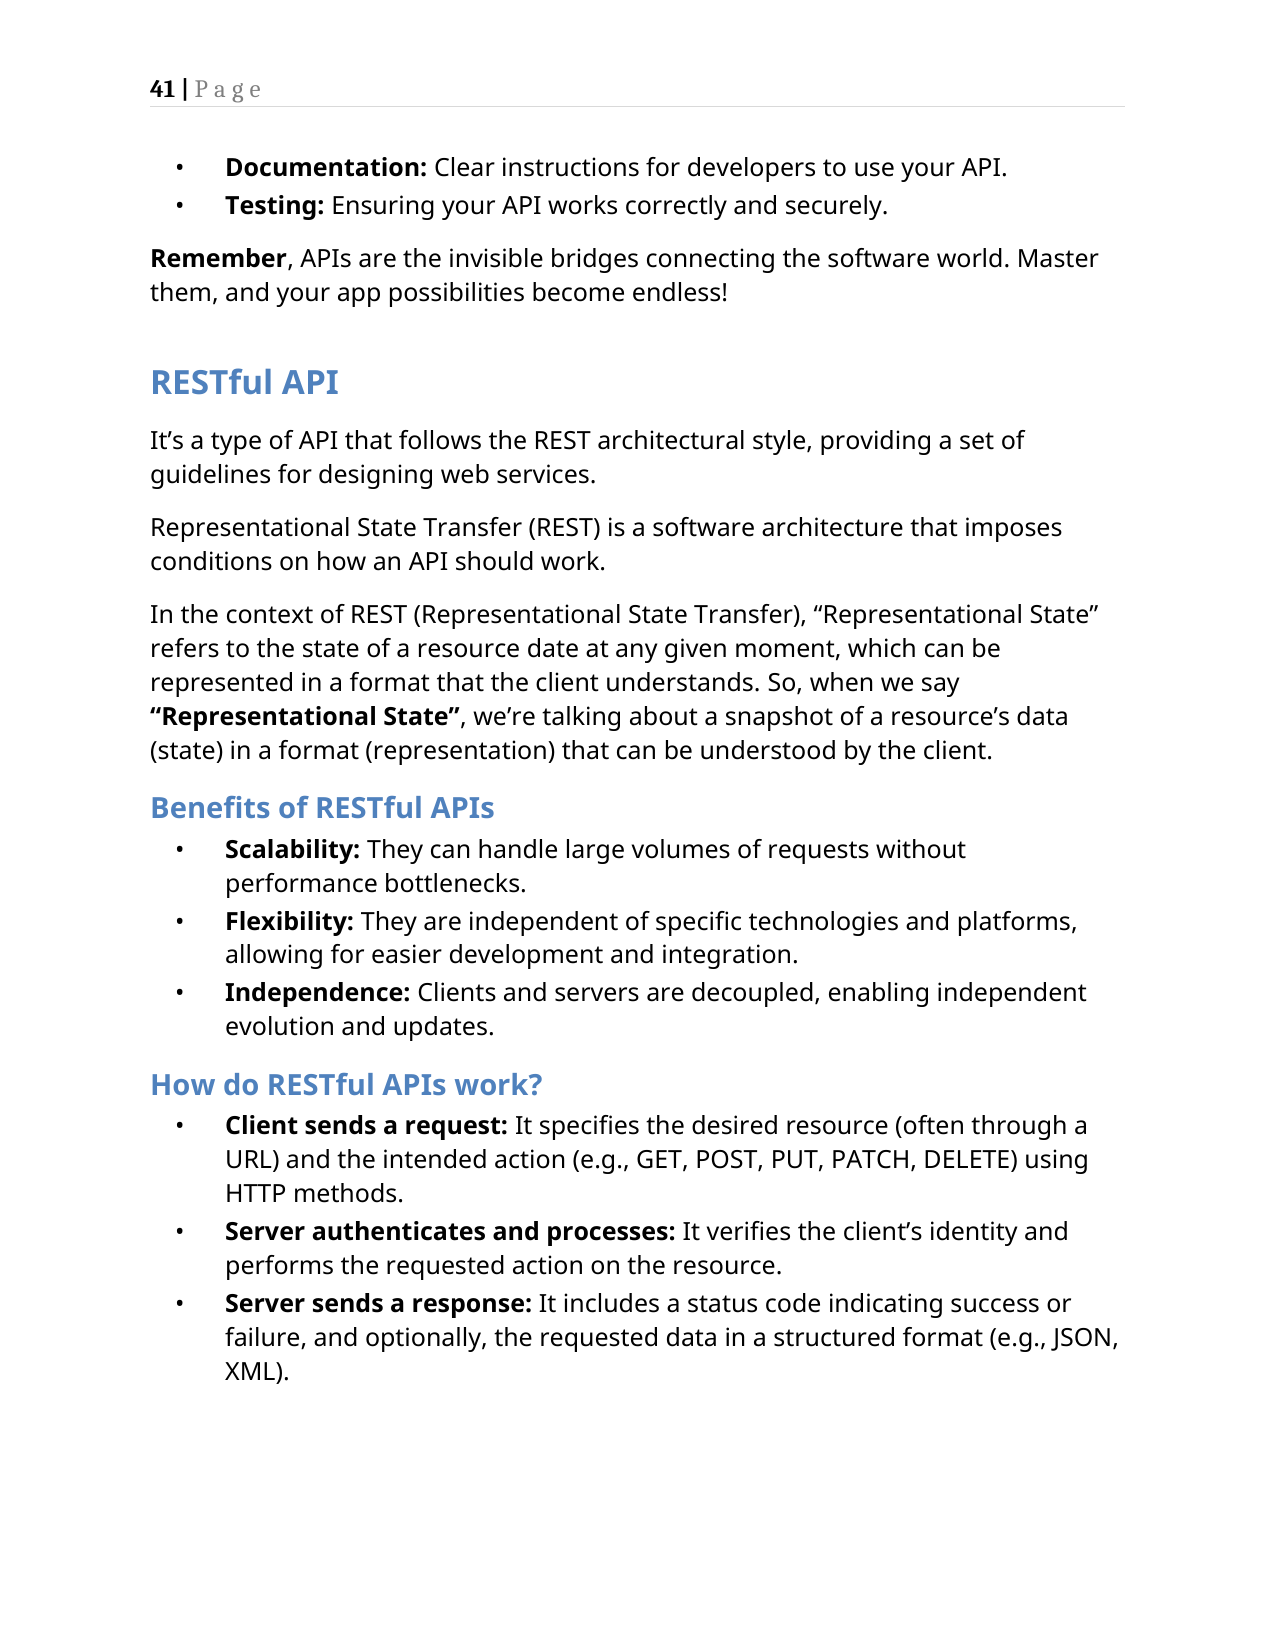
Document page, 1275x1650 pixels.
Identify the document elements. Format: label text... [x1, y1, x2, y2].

list Testing: Ensuring your API works correctly and securely. [175, 188, 1125, 222]
text Representational State Transfer (REST) is a software architecture that imposes conditions on how an API should work. [150, 510, 1125, 578]
list Scalability: They can handle large volumes of requests without performance bottlenecks. [175, 831, 1125, 899]
list Server sends a response: It includes a status code indicating success or failure, and optionally, the requested data in a structured format (e.g., JSON, XML). [175, 1285, 1125, 1387]
subtitle RESTful API [150, 359, 1125, 404]
text Remember, APIs are the invisible bridges connecting the software world. Master them, and your app possibilities become endless! [150, 241, 1125, 309]
list Documentation: Clear instructions for developers to use your API. [175, 150, 1125, 184]
list Server authenticates and processes: It verifies the client’s identity and performs the requested action on the resource. [175, 1213, 1125, 1281]
list Independence: Clients and servers are decoupled, enabling independent evolution and updates. [175, 975, 1125, 1043]
text It’s a type of API that follows the REST architectural style, providing a set of guidelines for designing web services. [150, 423, 1125, 491]
list Flexibility: They are independent of specific technologies and platforms, allowing for easier development and integration. [175, 903, 1125, 971]
subtitle Benefits of RESTful APIs [150, 788, 1125, 827]
text In the context of REST (Representational State Transfer), “Representational State” refers to the state of a resource date at any given moment, which can be represented in a format that the client understands. So, when we say “Representational State”, we’re talking about a snapshot of a resource’s data (state) in a format (representation) that can be understood by the client. [150, 597, 1125, 767]
subtitle How do RESTful APIs work? [150, 1064, 1125, 1104]
list Client sends a request: It specifies the desired resource (often through a URL) and the intended action (e.g., GET, POST, PUT, PATCH, DELETE) using HTTP methods. [175, 1107, 1125, 1209]
